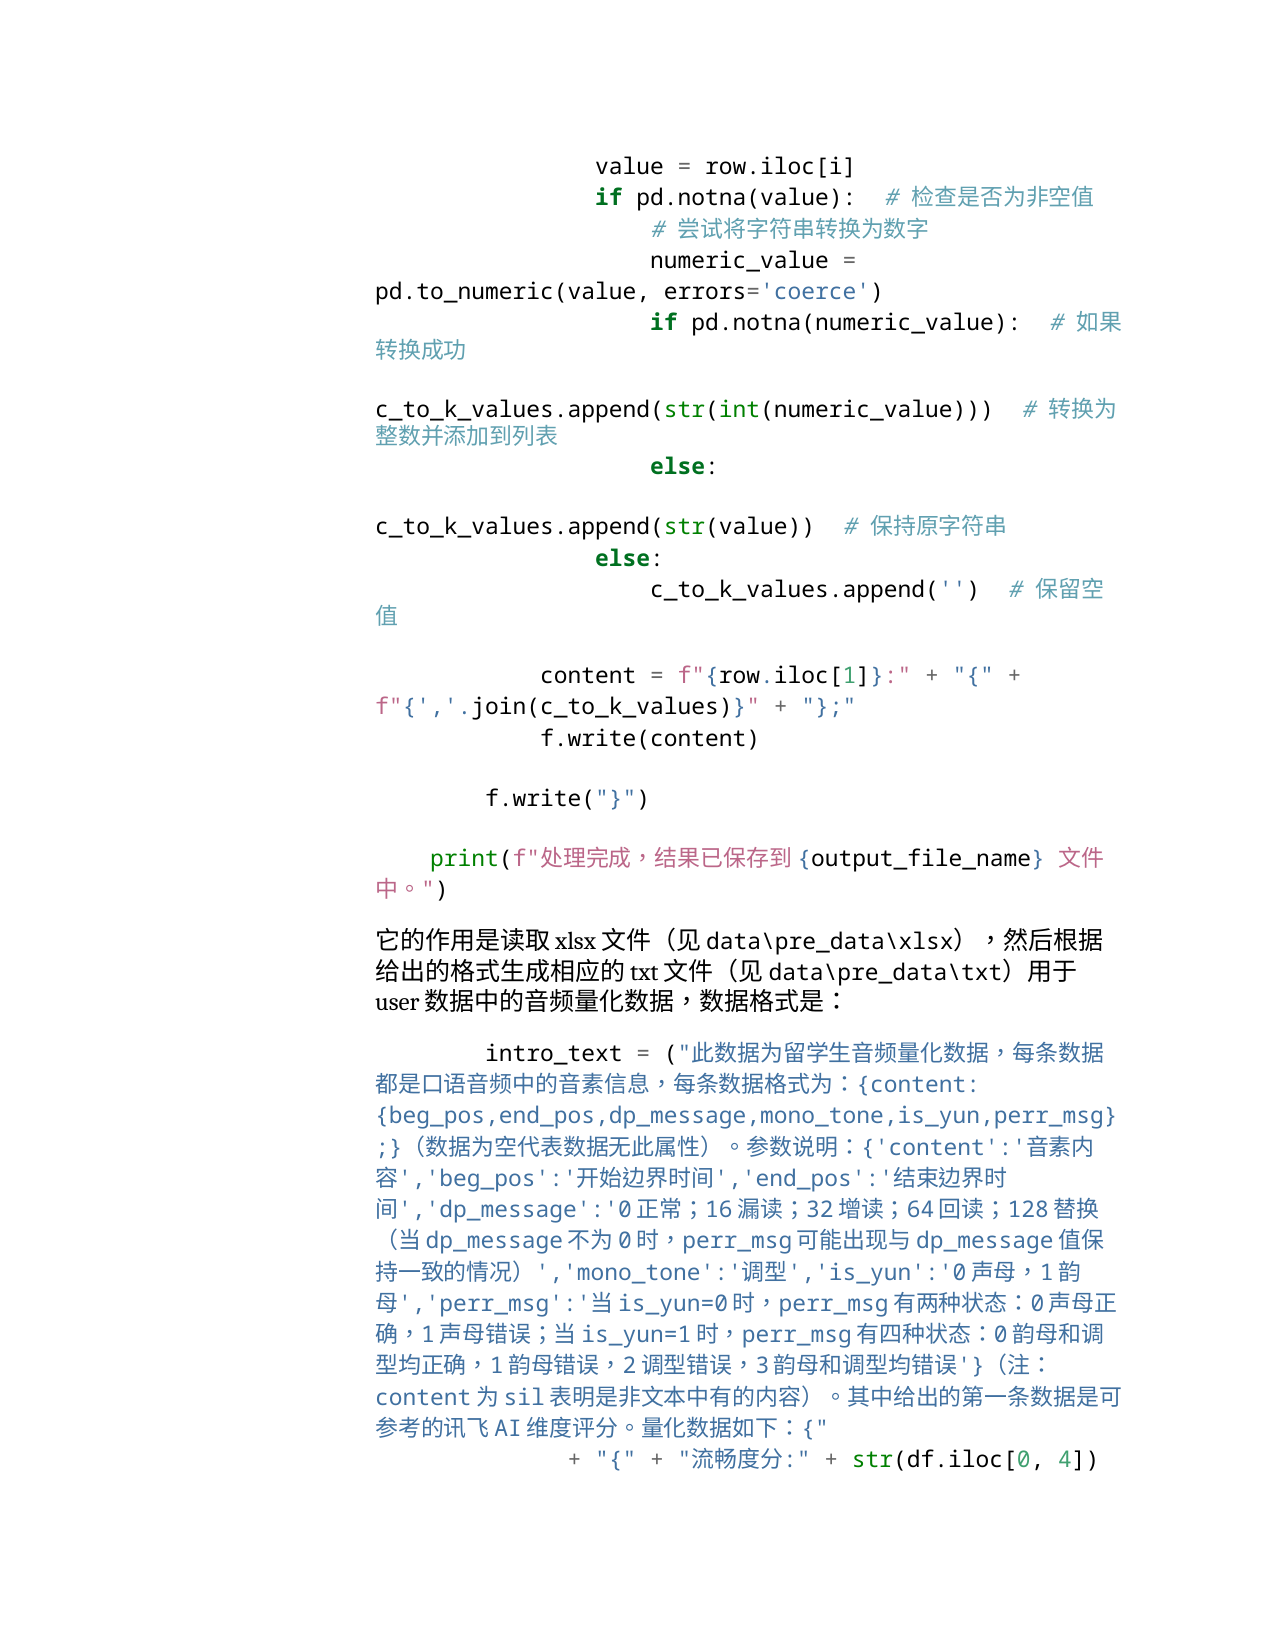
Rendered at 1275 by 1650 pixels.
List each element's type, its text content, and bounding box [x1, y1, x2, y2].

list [325, 1037, 1125, 1474]
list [325, 150, 1125, 904]
list 它的作用是读取xlsx文件（见data\pre_data\xlsx），然后根据给出的格式生成相应的txt文件（见data\pre_data\txt）用于user数据中的音频量化数据，数据格式是： [325, 925, 1125, 1016]
